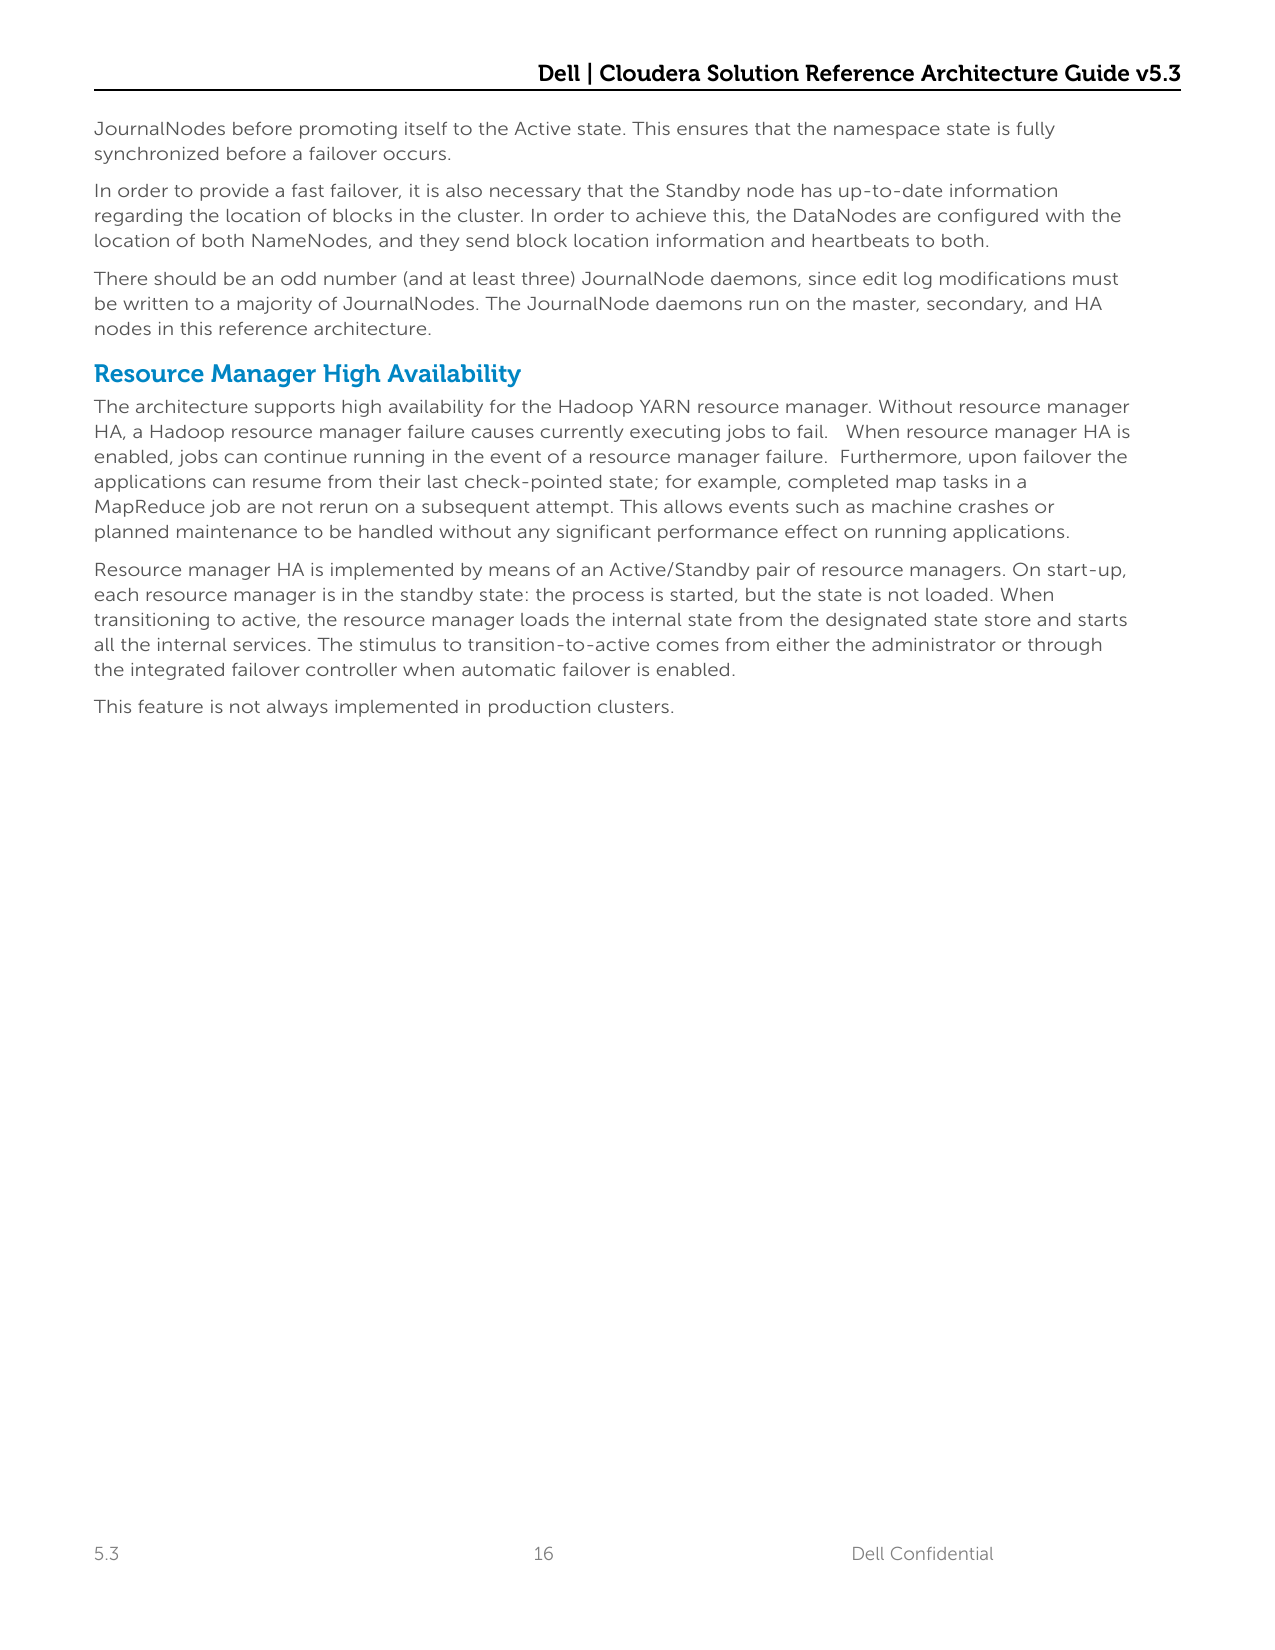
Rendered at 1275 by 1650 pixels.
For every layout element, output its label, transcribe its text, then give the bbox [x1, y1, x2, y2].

text This feature is not always implemented in production clusters. [94, 693, 1135, 718]
text There should be an odd number (and at least three) JournalNode daemons, since edit log modifications must be written to a majority of JournalNodes. The JournalNode daemons run on the master, secondary, and HA nodes in this reference architecture. [94, 265, 1135, 340]
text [94, 115, 1135, 165]
text In order to provide a fast failover, it is also necessary that the Standby node has up-to-date information regarding the location of blocks in the cluster. In order to achieve this, the DataNodes are configured with the location of both NameNodes, and they send block location information and heartbeats to both. [94, 178, 1135, 253]
text The architecture supports high availability for the Hadoop YARN resource manager. Without resource manager HA, a Hadoop resource manager failure causes currently executing jobs to fail. When resource manager HA is enabled, jobs can continue running in the event of a resource manager failure. Furthermore, upon failover the applications can resume from their last check-pointed state; for example, completed map tasks in a MapReduce job are not rerun on a subsequent attempt. This allows events such as machine crashes or planned maintenance to be handled without any significant performance effect on running applications. [94, 393, 1135, 543]
subtitle Resource Manager High Availability [94, 359, 1181, 389]
text Resource manager HA is implemented by means of an Active/Standby pair of resource managers. On start-up, each resource manager is in the standby state: the process is started, but the state is not loaded. When transitioning to active, the resource manager loads the internal state from the designated state store and starts all the internal services. The stimulus to transition-to-active comes from either the administrator or through the integrated failover controller when automatic failover is enabled. [94, 556, 1135, 681]
